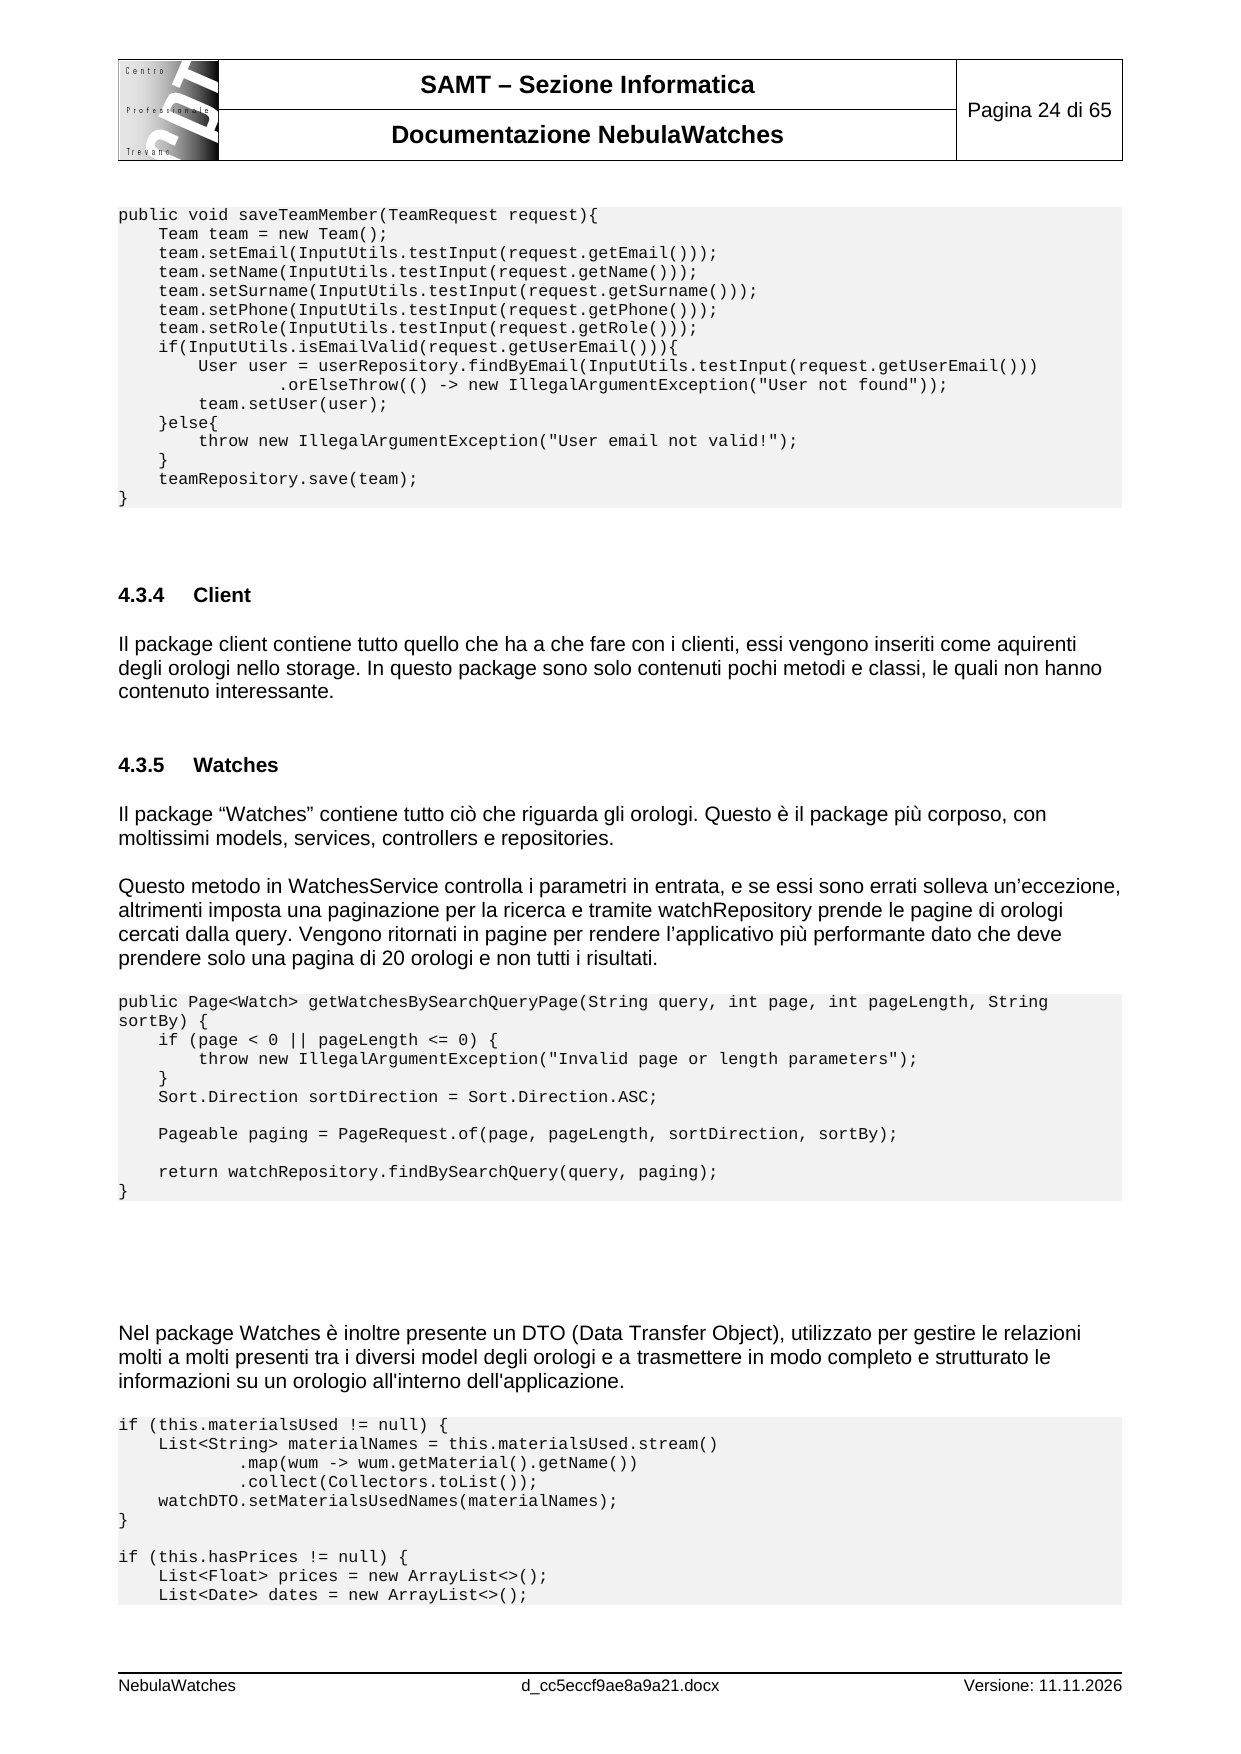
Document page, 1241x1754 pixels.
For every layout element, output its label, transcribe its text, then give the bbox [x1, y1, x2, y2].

text Questo metodo in WatchesService controlla i parametri in entrata, e se essi sono errati solleva un’eccezione, altrimenti imposta una paginazione per la ricerca e tramite watchRepository prende le pagine di orologi cercati dalla query. Vengono ritornati in pagine per rendere l’applicativo più performante dato che deve prendere solo una pagina di 20 orologi e non tutti i risultati. [118, 874, 1122, 970]
text public void saveTeamMember(TeamRequest request){ Team team = new Team(); team.setEmail(InputUtils.testInput(request.getEmail())); team.setName(InputUtils.testInput(request.getName())); team.setSurname(InputUtils.testInput(request.getSurname())); team.setPhone(InputUtils.testInput(request.getPhone())); team.setRole(InputUtils.testInput(request.getRole())); if(InputUtils.isEmailValid(request.getUserEmail())){ User user = userRepository.findByEmail(InputUtils.testInput(request.getUserEmail())) .orElseThrow(() -> new IllegalArgumentException("User not found")); team.setUser(user); }else{ throw new IllegalArgumentException("User email not valid!"); } teamRepository.save(team); } [118, 207, 1122, 508]
picture [118, 60, 219, 160]
text Il package client contiene tutto quello che ha a che fare con i clienti, essi vengono inseriti come aquirenti degli orologi nello storage. In questo package sono solo contenuti pochi metodi e classi, le quali non hanno contenuto interessante. [118, 631, 1122, 703]
text Il package “Watches” contiene tutto ciò che riguarda gli orologi. Questo è il package più corposo, con moltissimi models, services, controllers e repositories. [118, 802, 1122, 850]
text Nel package Watches è inoltre presente un DTO (Data Transfer Object), utilizzato per gestire le relazioni molti a molti presenti tra i diversi model degli orologi e a trasmettere in modo completo e strutturato le informazioni su un orologio all'interno dell'applicazione. [118, 1321, 1122, 1393]
subtitle Client [118, 582, 1122, 606]
text public Page<Watch> getWatchesBySearchQueryPage(String query, int page, int pageLength, String sortBy) { if (page < 0 || pageLength <= 0) { throw new IllegalArgumentException("Invalid page or length parameters"); } Sort.Direction sortDirection = Sort.Direction.ASC; Pageable paging = PageRequest.of(page, pageLength, sortDirection, sortBy); return watchRepository.findBySearchQuery(query, paging); } [118, 994, 1122, 1201]
subtitle Watches [118, 753, 1122, 777]
